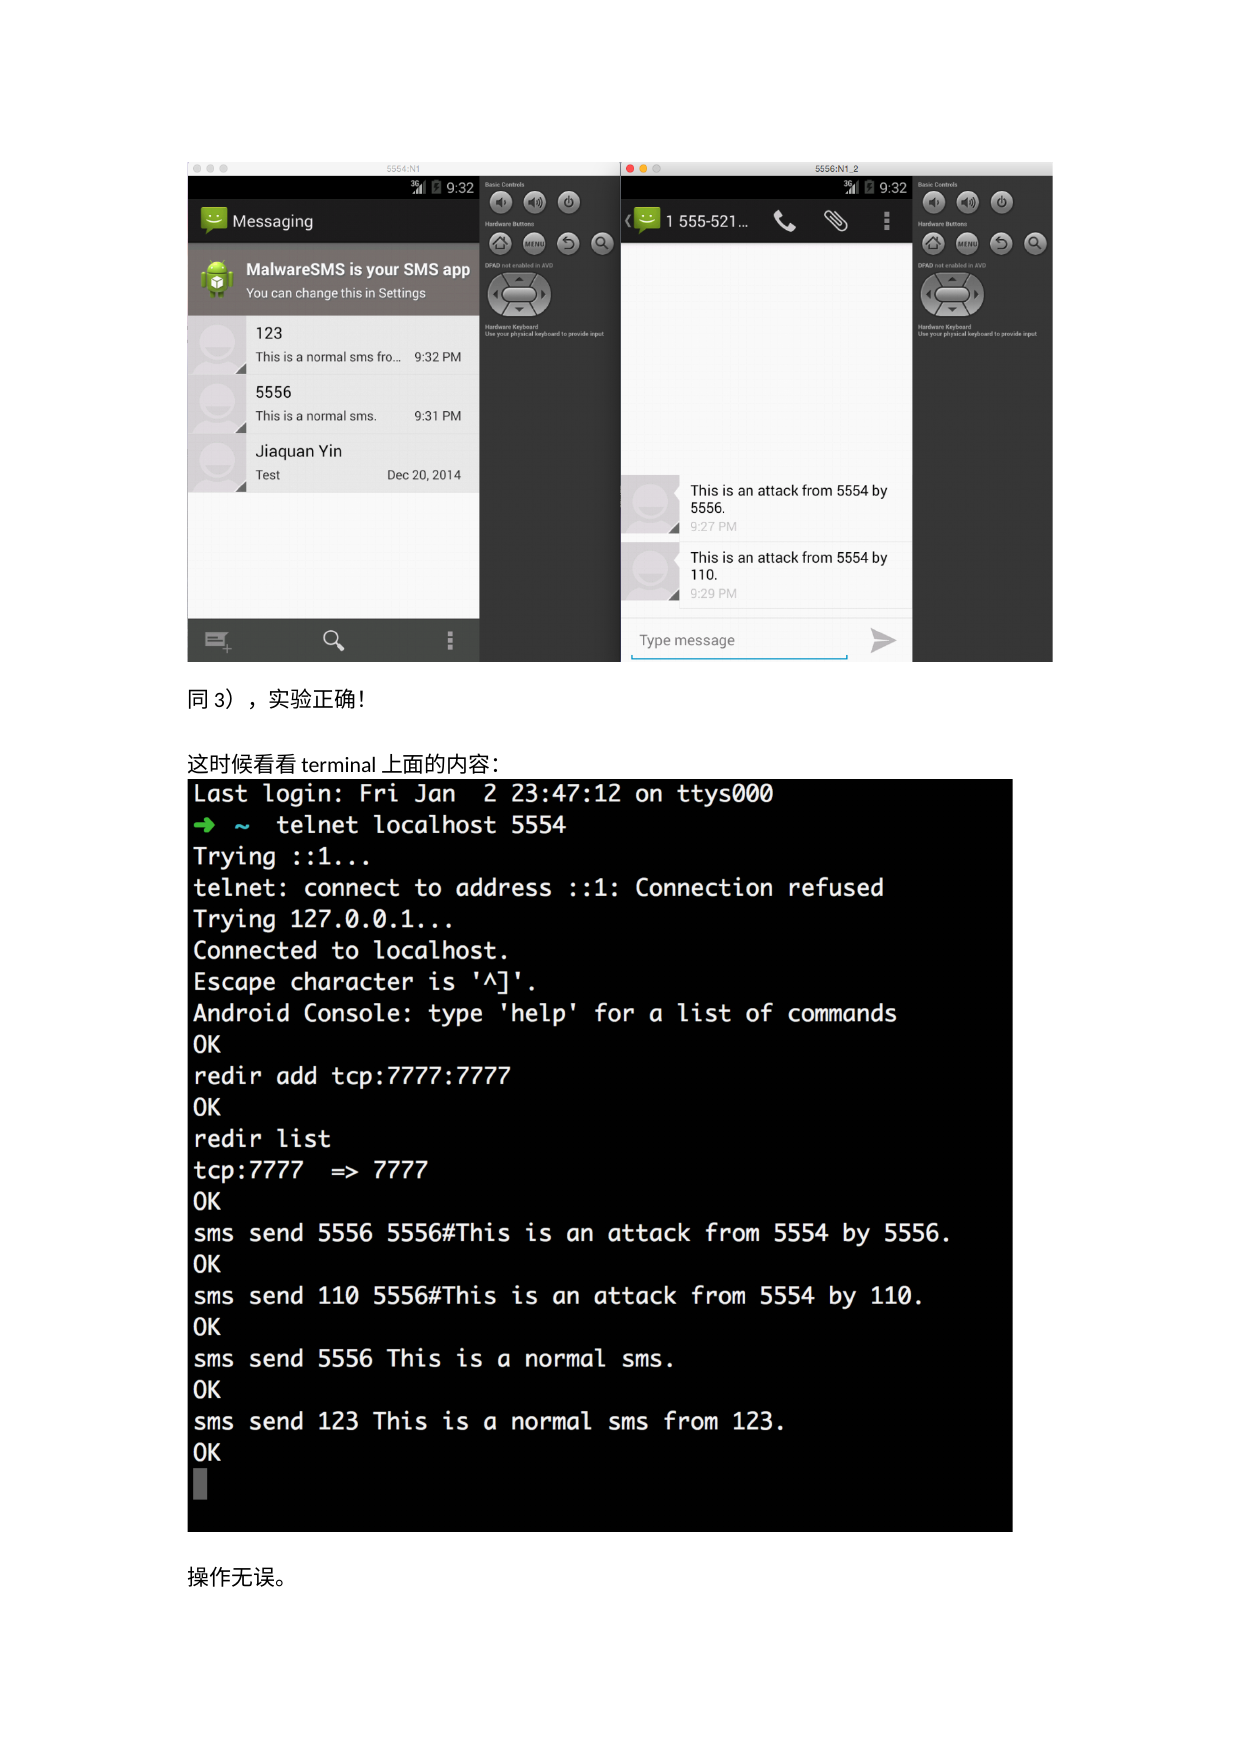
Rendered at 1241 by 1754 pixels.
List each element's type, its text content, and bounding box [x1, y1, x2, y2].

text 同3），实验正确！ [187, 682, 1053, 714]
text 这时候看看terminal上面的内容： [187, 747, 1053, 779]
picture [187, 779, 1013, 1532]
picture [187, 162, 1053, 662]
text 操作无误。 [187, 1559, 1053, 1592]
